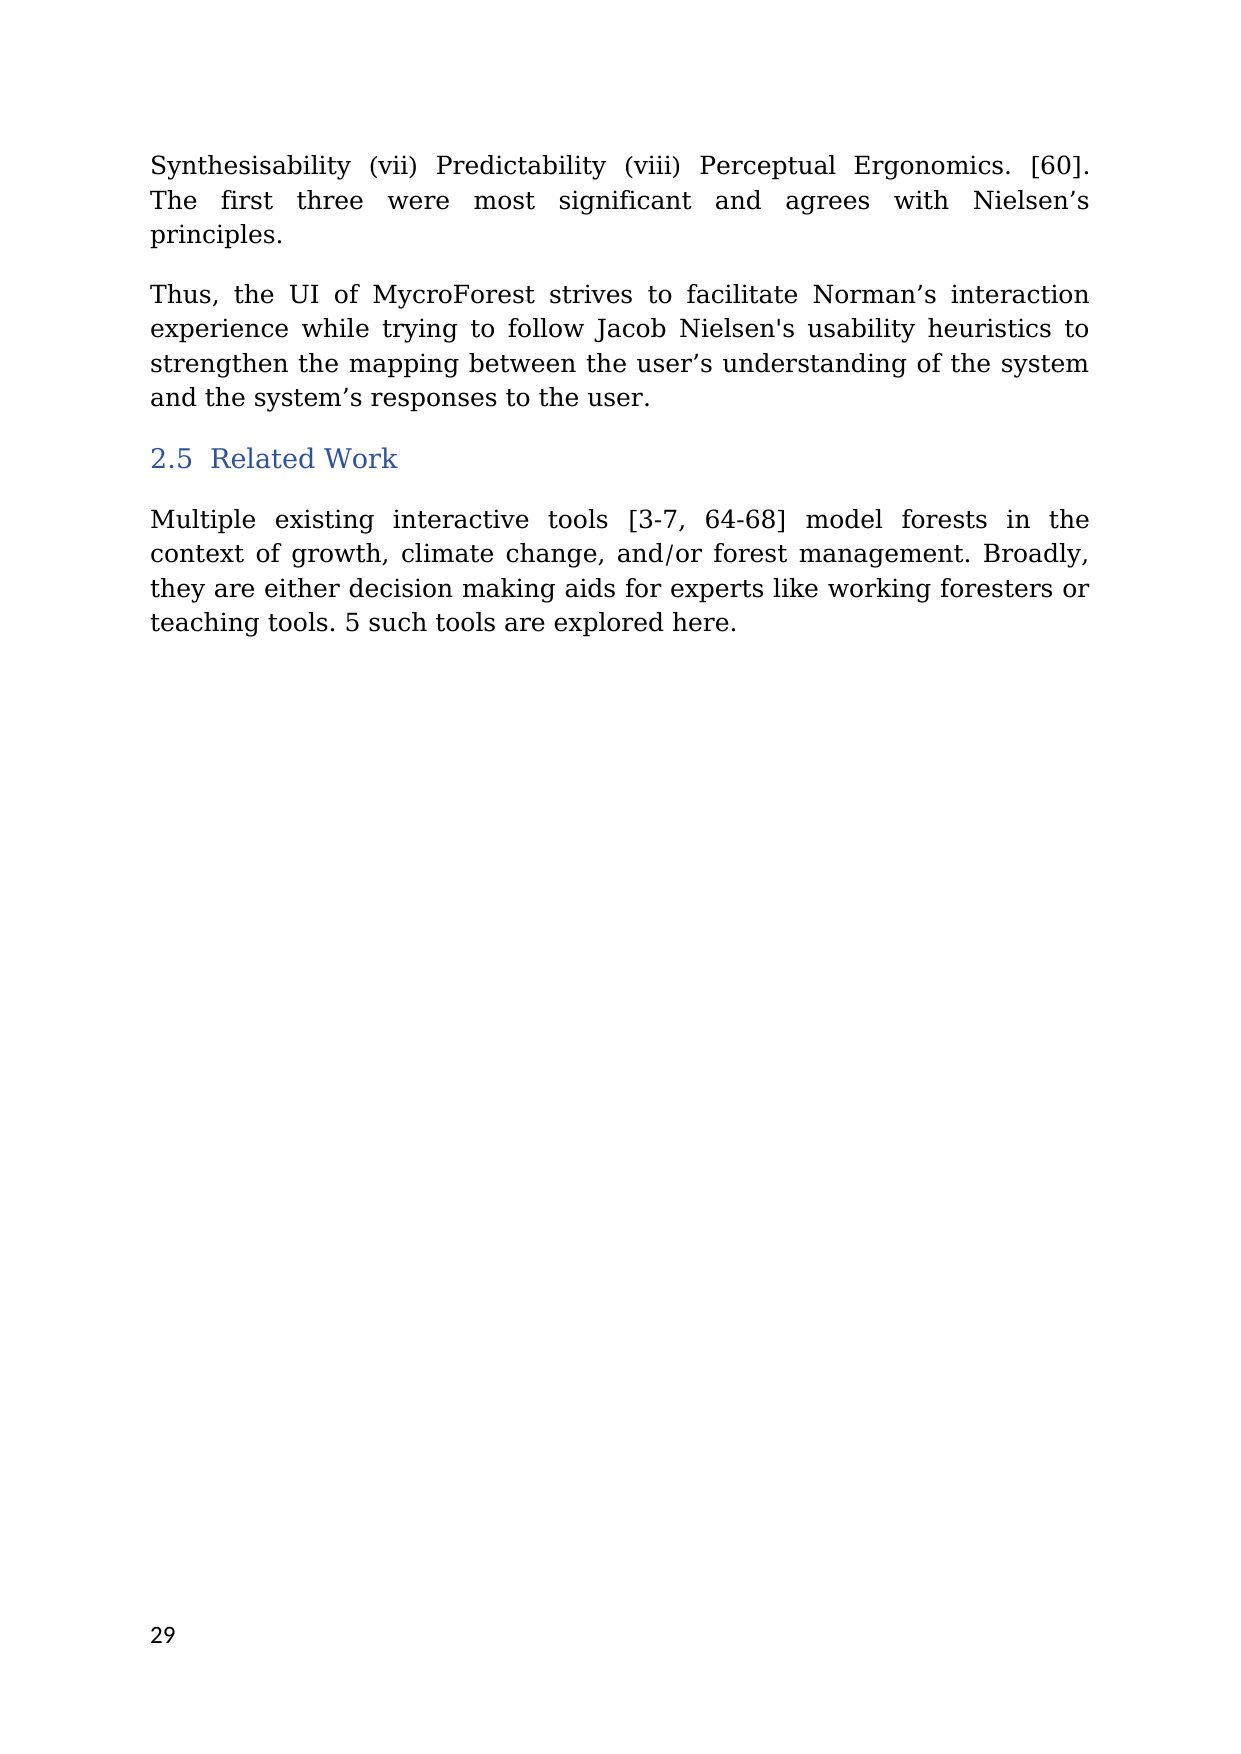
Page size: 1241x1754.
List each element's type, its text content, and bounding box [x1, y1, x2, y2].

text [150, 150, 1090, 249]
text Multiple existing interactive tools [3-7, 64-68] model forests in the context of growth, climate change, and/or forest management. Broadly, they are either decision making aids for experts like working foresters or teaching tools. 5 such tools are explored here. [150, 504, 1090, 637]
subtitle Related Work [150, 441, 1090, 474]
text Thus, the UI of MycroForest strives to facilitate Norman’s interaction experience while trying to follow Jacob Nielsen's usability heuristics to strengthen the mapping between the user’s understanding of the system and the system’s responses to the user. [150, 278, 1090, 412]
